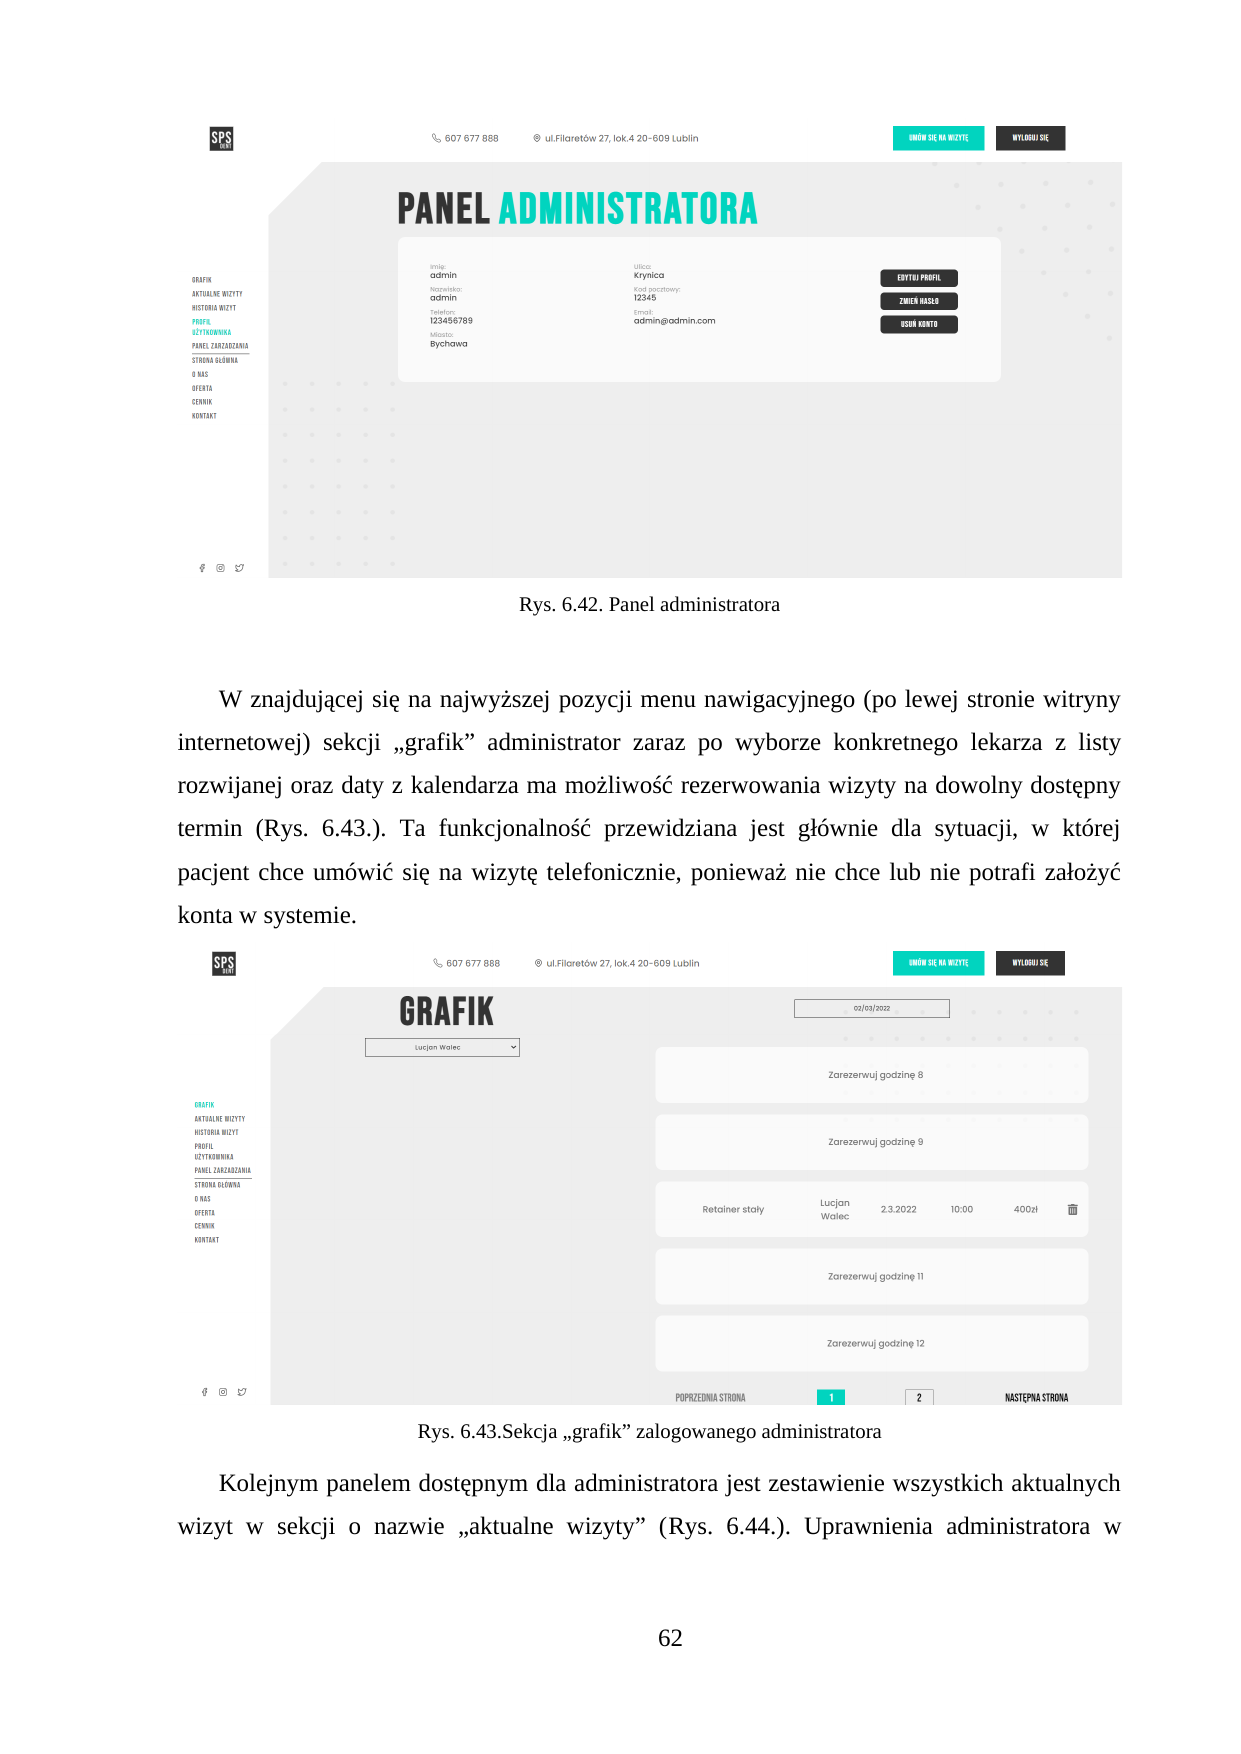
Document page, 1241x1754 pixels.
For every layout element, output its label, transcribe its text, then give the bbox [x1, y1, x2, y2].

picture [177, 118, 1123, 578]
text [177, 1468, 1122, 1540]
picture [177, 942, 1123, 1405]
text Rys. 6.24. Panel administratora [177, 592, 1122, 616]
text Rys. 6.25.Sekcja „grafik” zalogowanego administratora [177, 1419, 1122, 1443]
